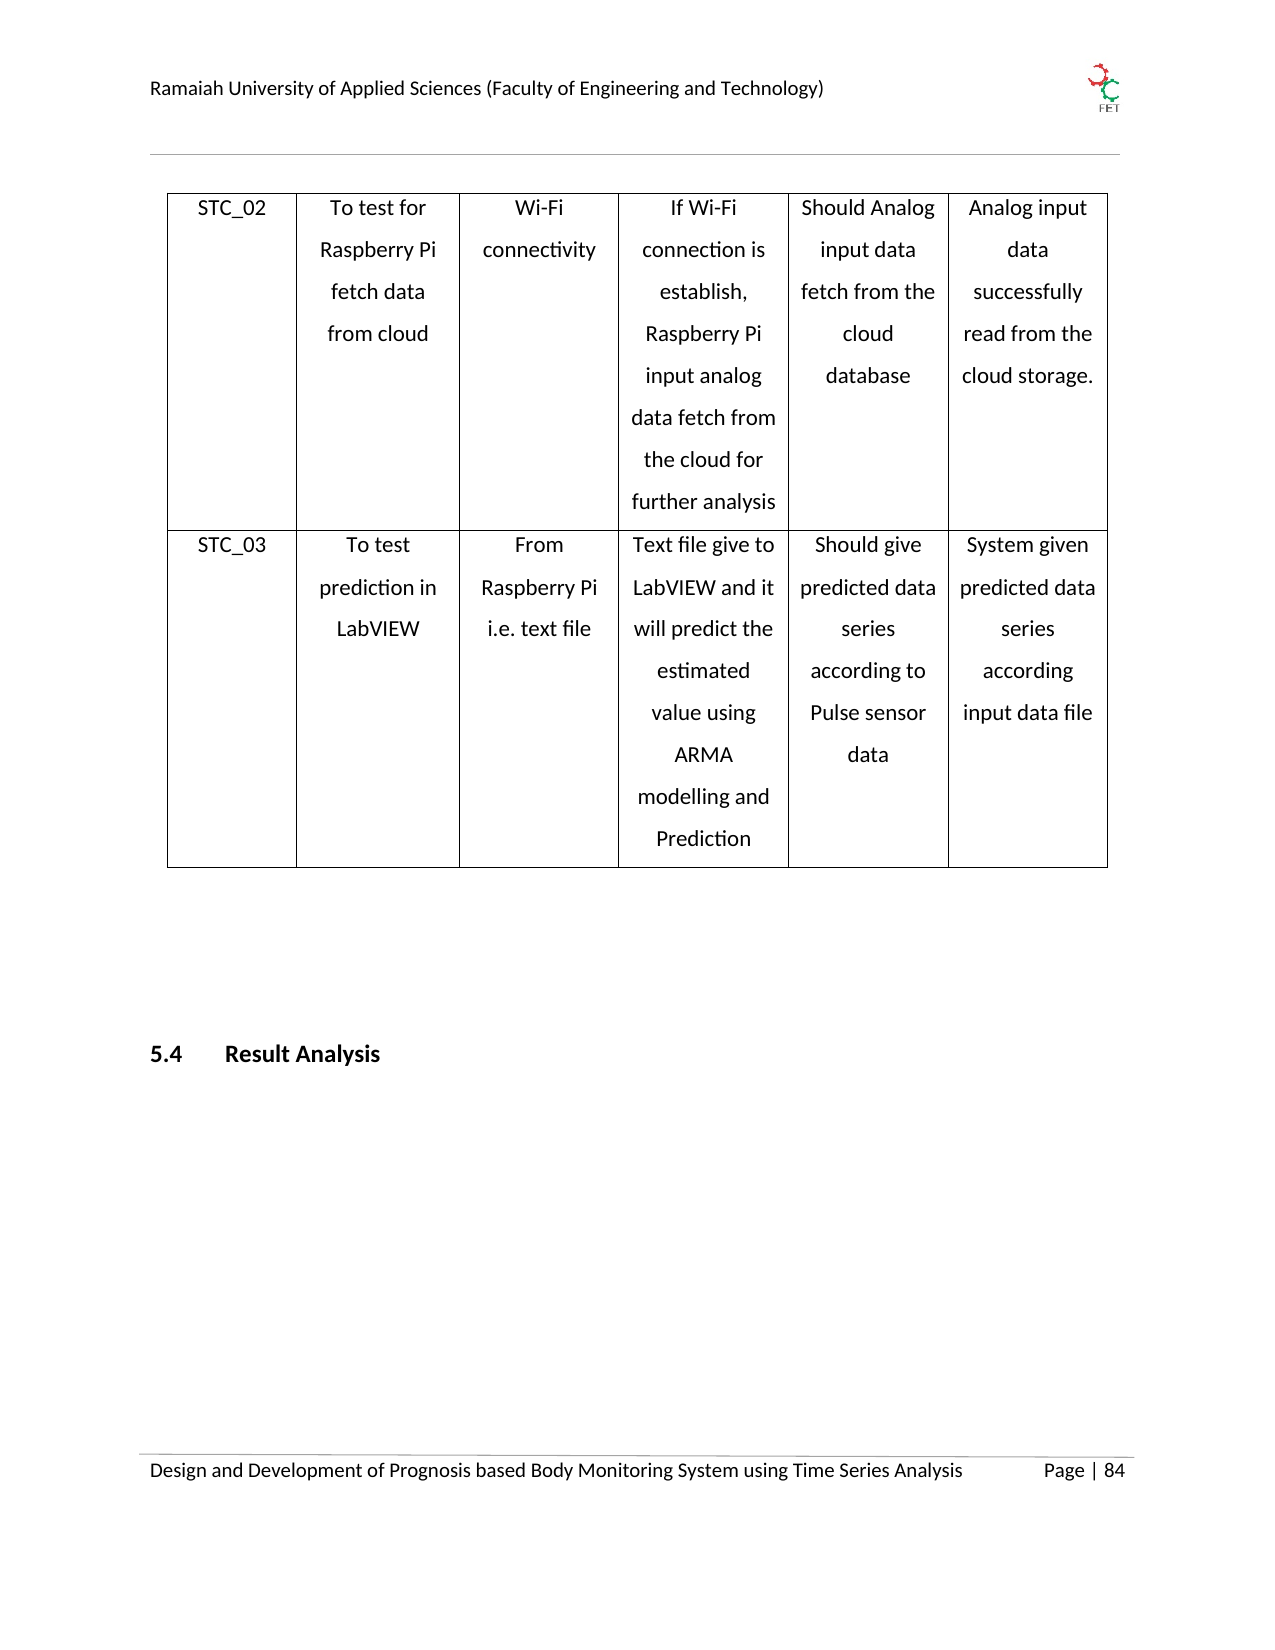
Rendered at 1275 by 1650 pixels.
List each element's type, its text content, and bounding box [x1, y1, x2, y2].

table_cell Analog input data successfully read from the cloud storage. [949, 194, 1107, 529]
table_cell STC_02 [168, 194, 296, 529]
table_cell Text file give to LabVIEW and it will predict the estimated value using ARMA modelling and Prediction [619, 531, 788, 867]
table_cell From Raspberry Pi i.e. text file [460, 531, 618, 867]
subtitle 5.4 Result Analysis [150, 1038, 1125, 1069]
table_cell STC_03 [168, 531, 296, 867]
table_cell System given predicted data series according input data file [949, 531, 1107, 867]
table_cell If Wi-Fi connection is establish, Raspberry Pi input analog data fetch from the cloud for further analysis [619, 194, 788, 529]
picture [1084, 57, 1125, 118]
table_cell Should Analog input data fetch from the cloud database [789, 194, 948, 529]
table_cell Wi-Fi connectivity [460, 194, 618, 529]
table_cell To test for Raspberry Pi fetch data from cloud [297, 194, 459, 529]
table_cell Should give predicted data series according to Pulse sensor data [789, 531, 948, 867]
table_cell To test prediction in LabVIEW [297, 531, 459, 867]
